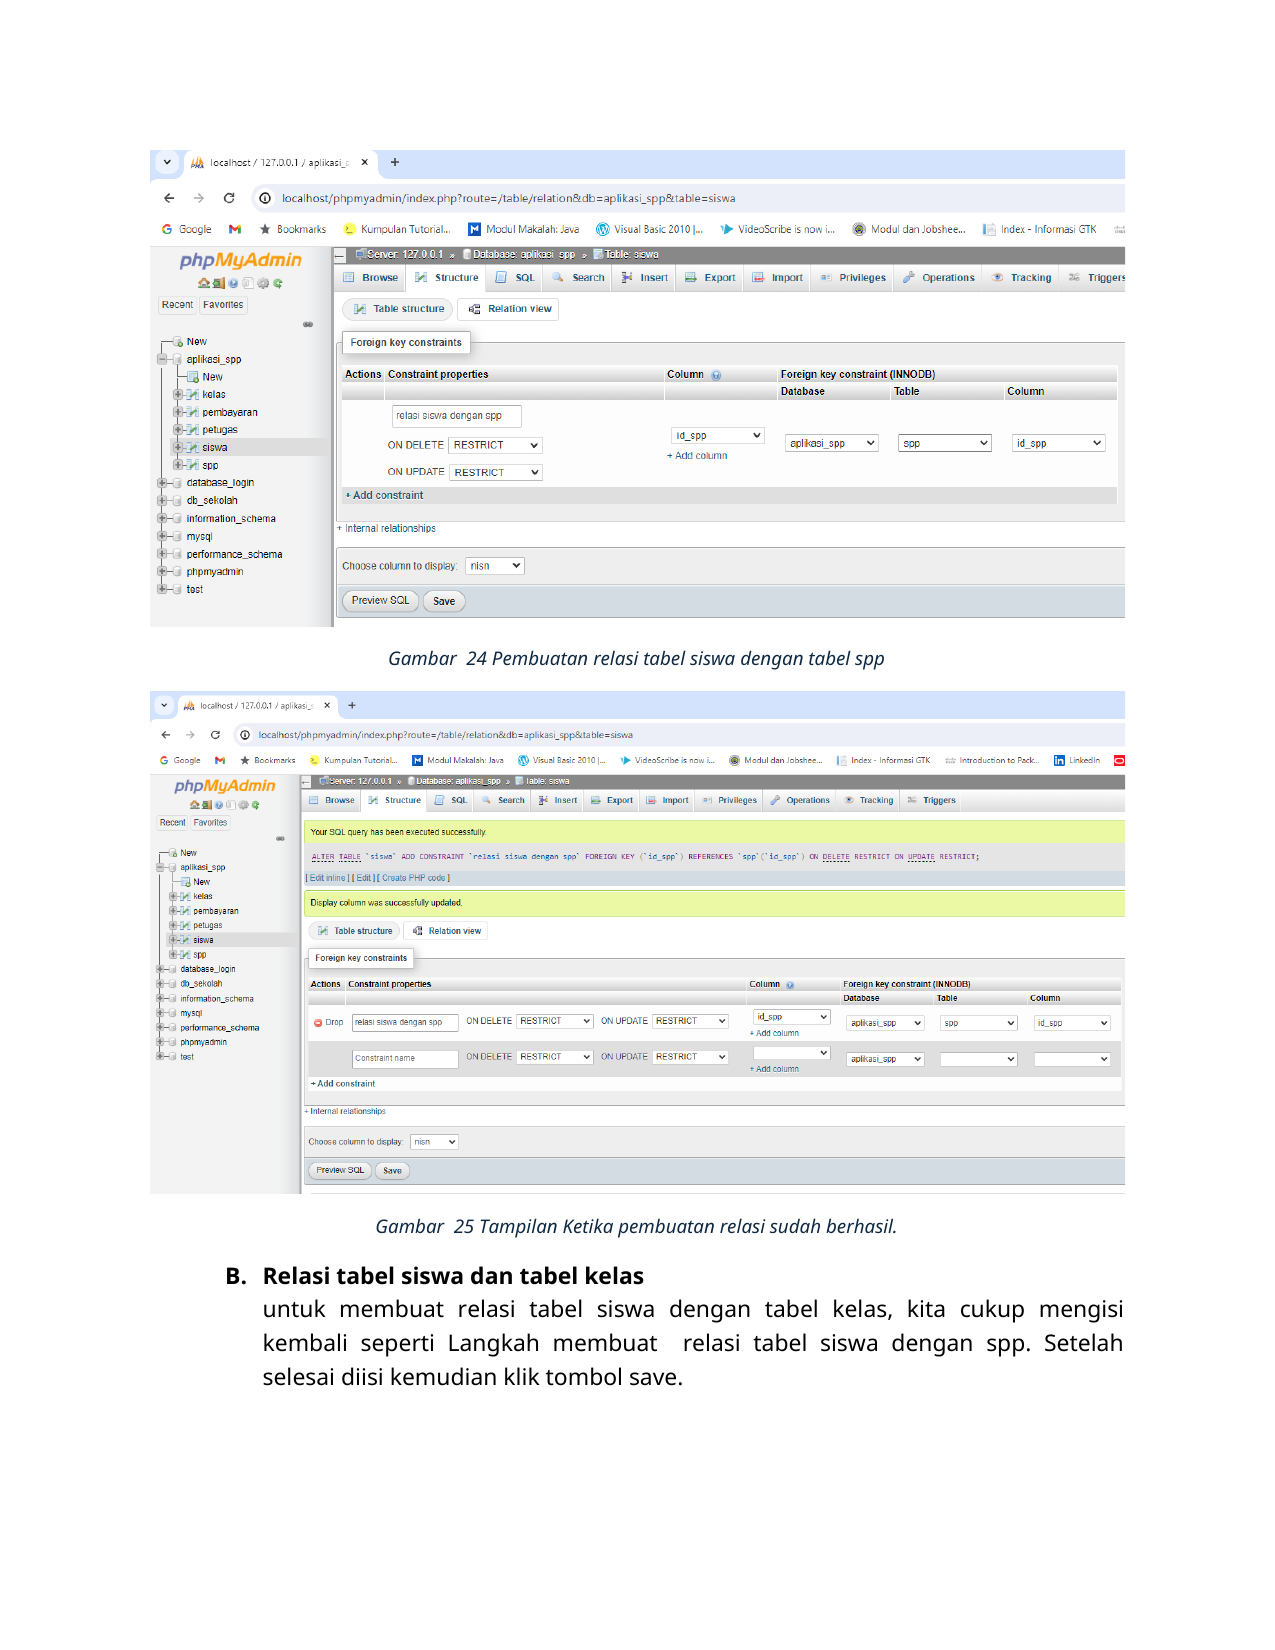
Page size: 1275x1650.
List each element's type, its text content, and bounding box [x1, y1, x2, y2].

picture [150, 691, 1125, 1194]
picture [150, 150, 1125, 627]
text Gambar 24 Pembuatan relasi tabel siswa dengan tabel spp [150, 645, 1125, 671]
list Relasi tabel siswa dan tabel kelas [225, 1259, 1125, 1291]
text Gambar 25 Tampilan Ketika pembuatan relasi sudah berhasil. [150, 1213, 1125, 1239]
list untuk membuat relasi tabel siswa dengan tabel kelas, kita cukup mengisi kembali seperti Langkah membuat relasi tabel siswa dengan spp. Setelah selesai diisi kemudian klik tombol save. [262, 1293, 1125, 1392]
